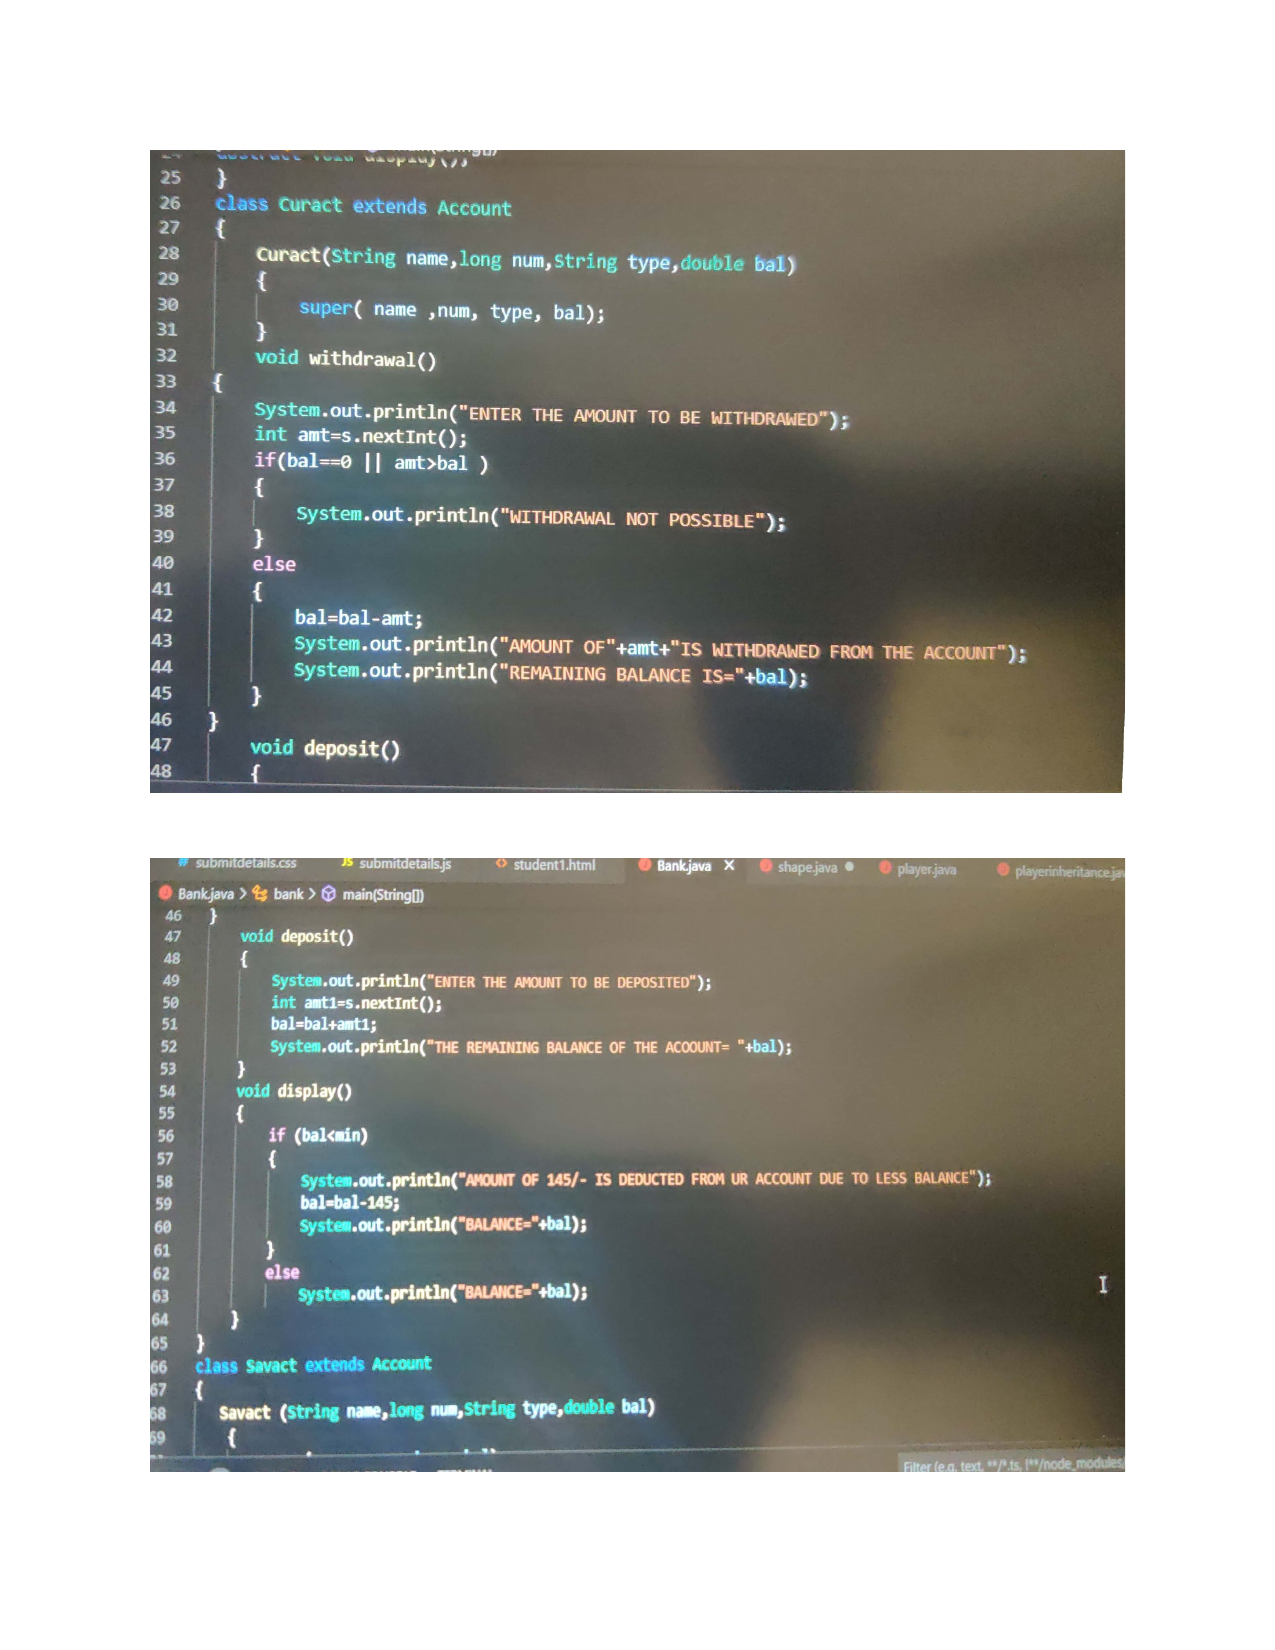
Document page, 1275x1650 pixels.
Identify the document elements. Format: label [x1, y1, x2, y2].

picture [150, 150, 1125, 793]
picture [150, 858, 1125, 1472]
